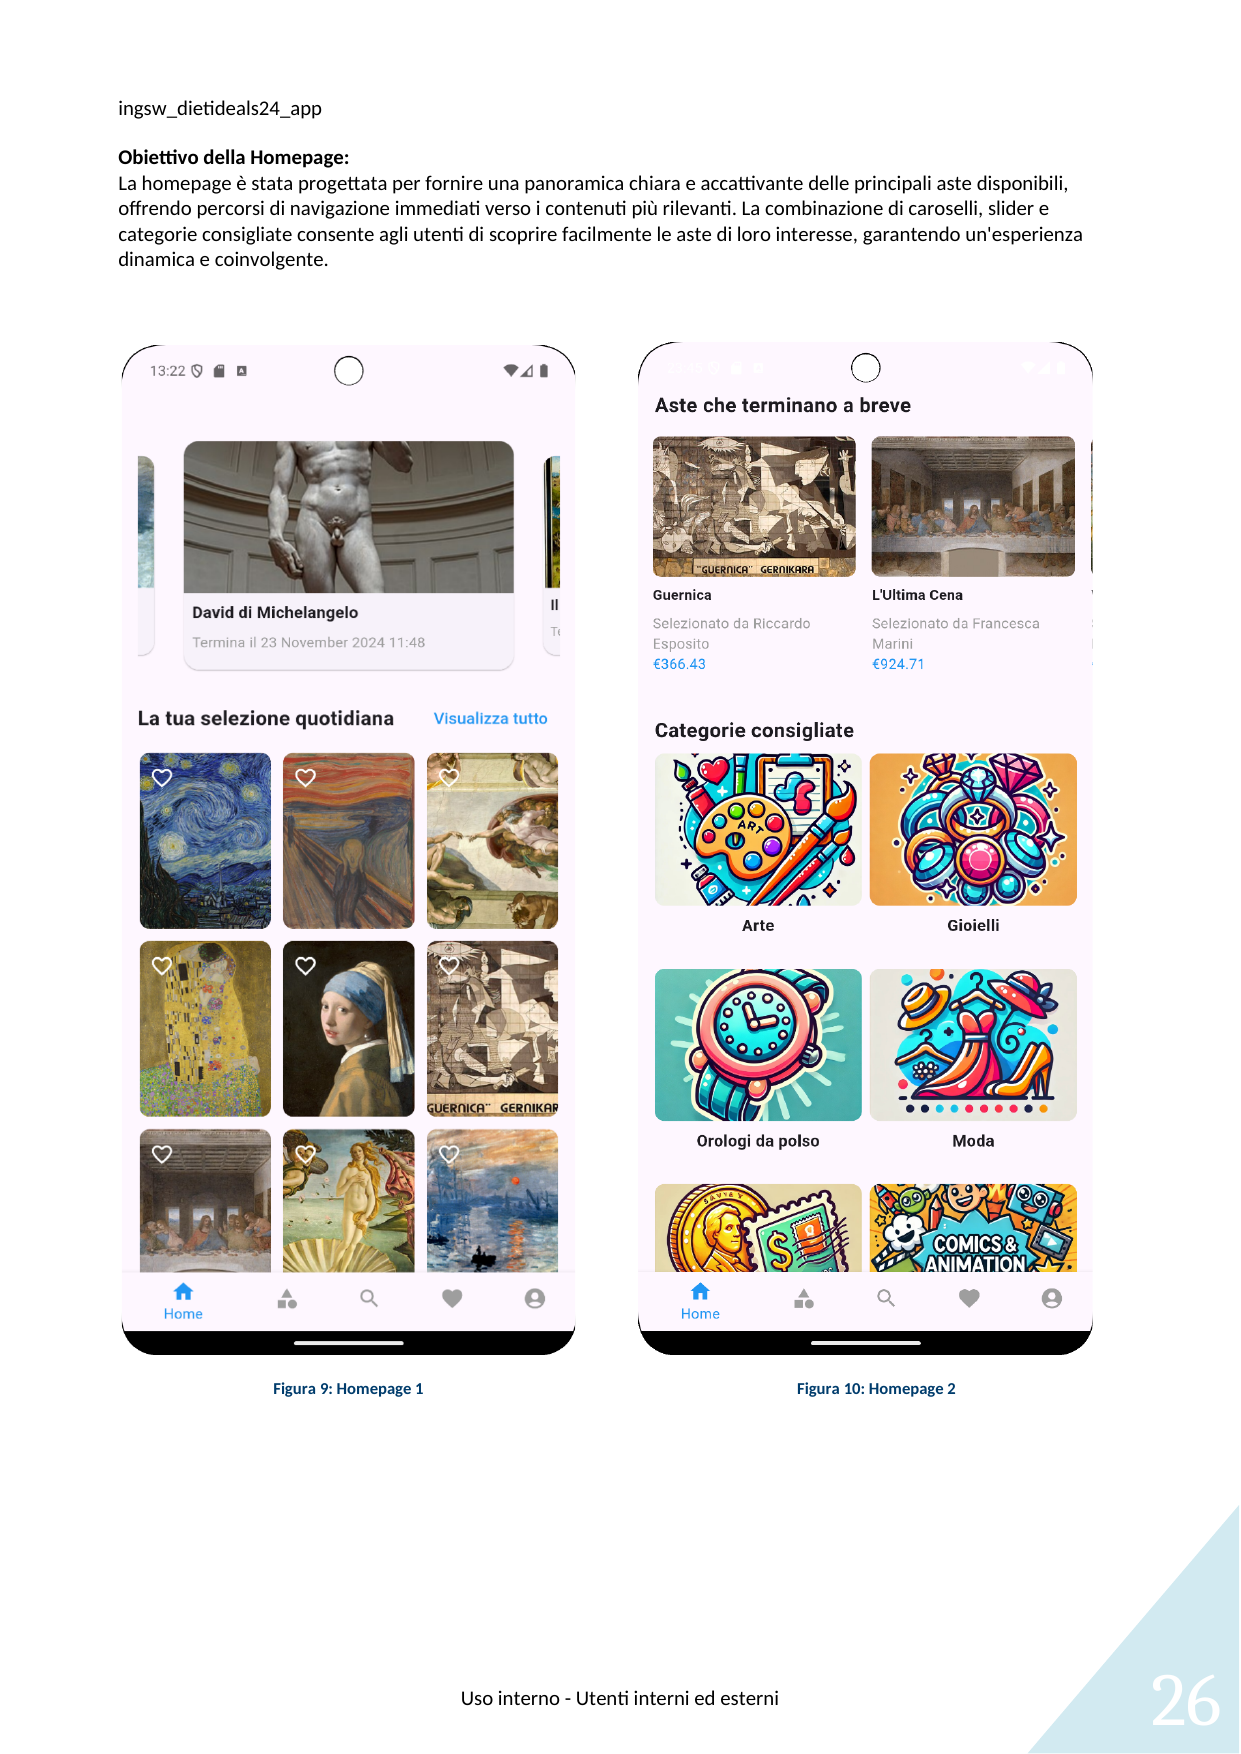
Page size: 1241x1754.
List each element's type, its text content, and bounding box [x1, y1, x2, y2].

picture [638, 342, 1093, 1355]
text Obiettivo della Homepage: La homepage è stata progettata per fornire una panoramica chiara e accattivante delle principali aste disponibili, offrendo percorsi di navigazione immediati verso i contenuti più rilevanti. La combinazione di caroselli, slider e categorie consigliate consente agli utenti di scoprire facilmente le aste di loro interesse, garantendo un'esperienza dinamica e coinvolgente. [118, 144, 1122, 272]
picture [121, 345, 575, 1355]
